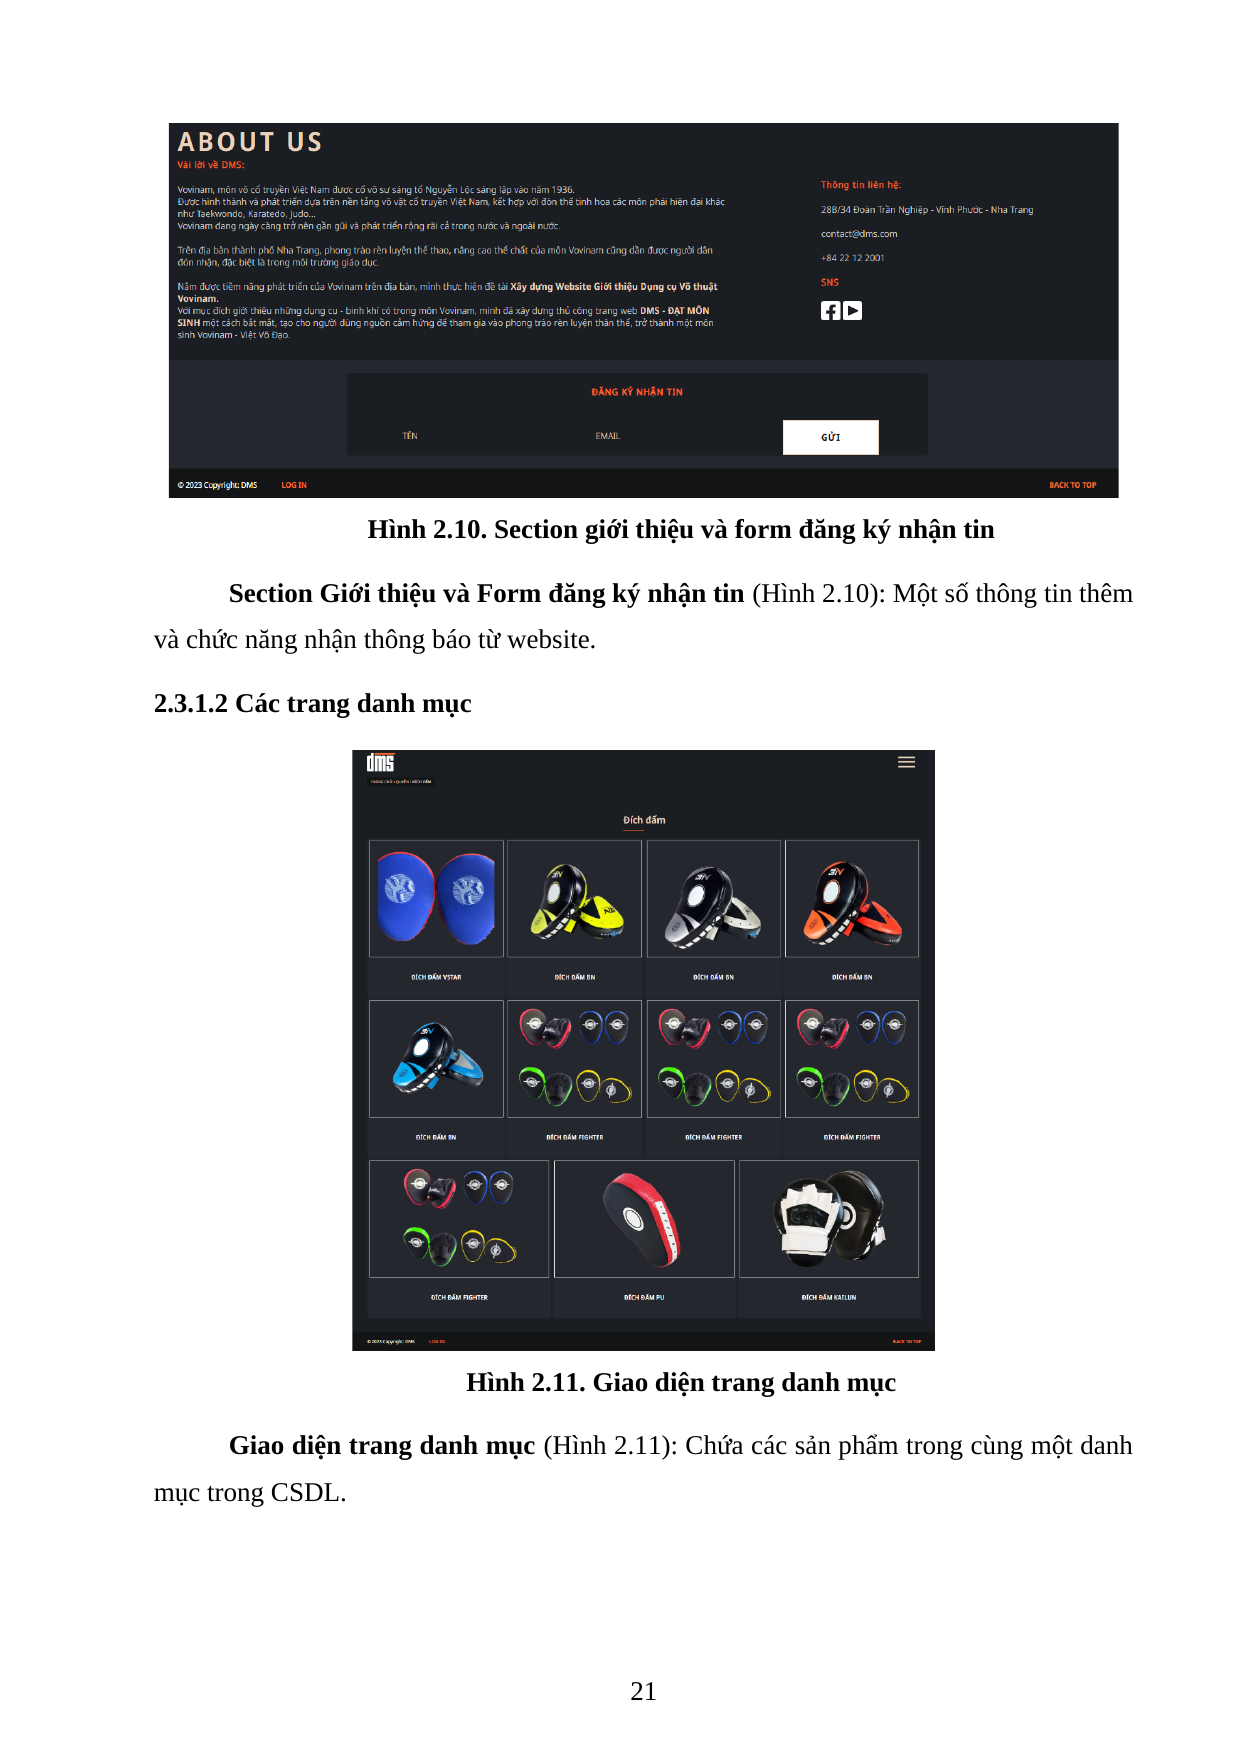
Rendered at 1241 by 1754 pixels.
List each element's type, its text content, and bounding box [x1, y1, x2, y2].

text Giao diện trang danh mục (Hình 2.11): Chứa các sản phẩm trong cùng một danh mục trong CSDL. [153, 1429, 1134, 1507]
text Hình 2.10. Section giới thiệu và form đăng ký nhận tin [228, 513, 1134, 545]
picture [168, 123, 1119, 498]
text Hình 2.11. Giao diện trang danh mục [228, 1366, 1134, 1397]
picture [352, 750, 935, 1351]
list Các trang danh mục [153, 687, 1134, 718]
text Section Giới thiệu và Form đăng ký nhận tin (Hình 2.10): Một số thông tin thêm và chức năng nhận thông báo từ website. [153, 577, 1134, 655]
